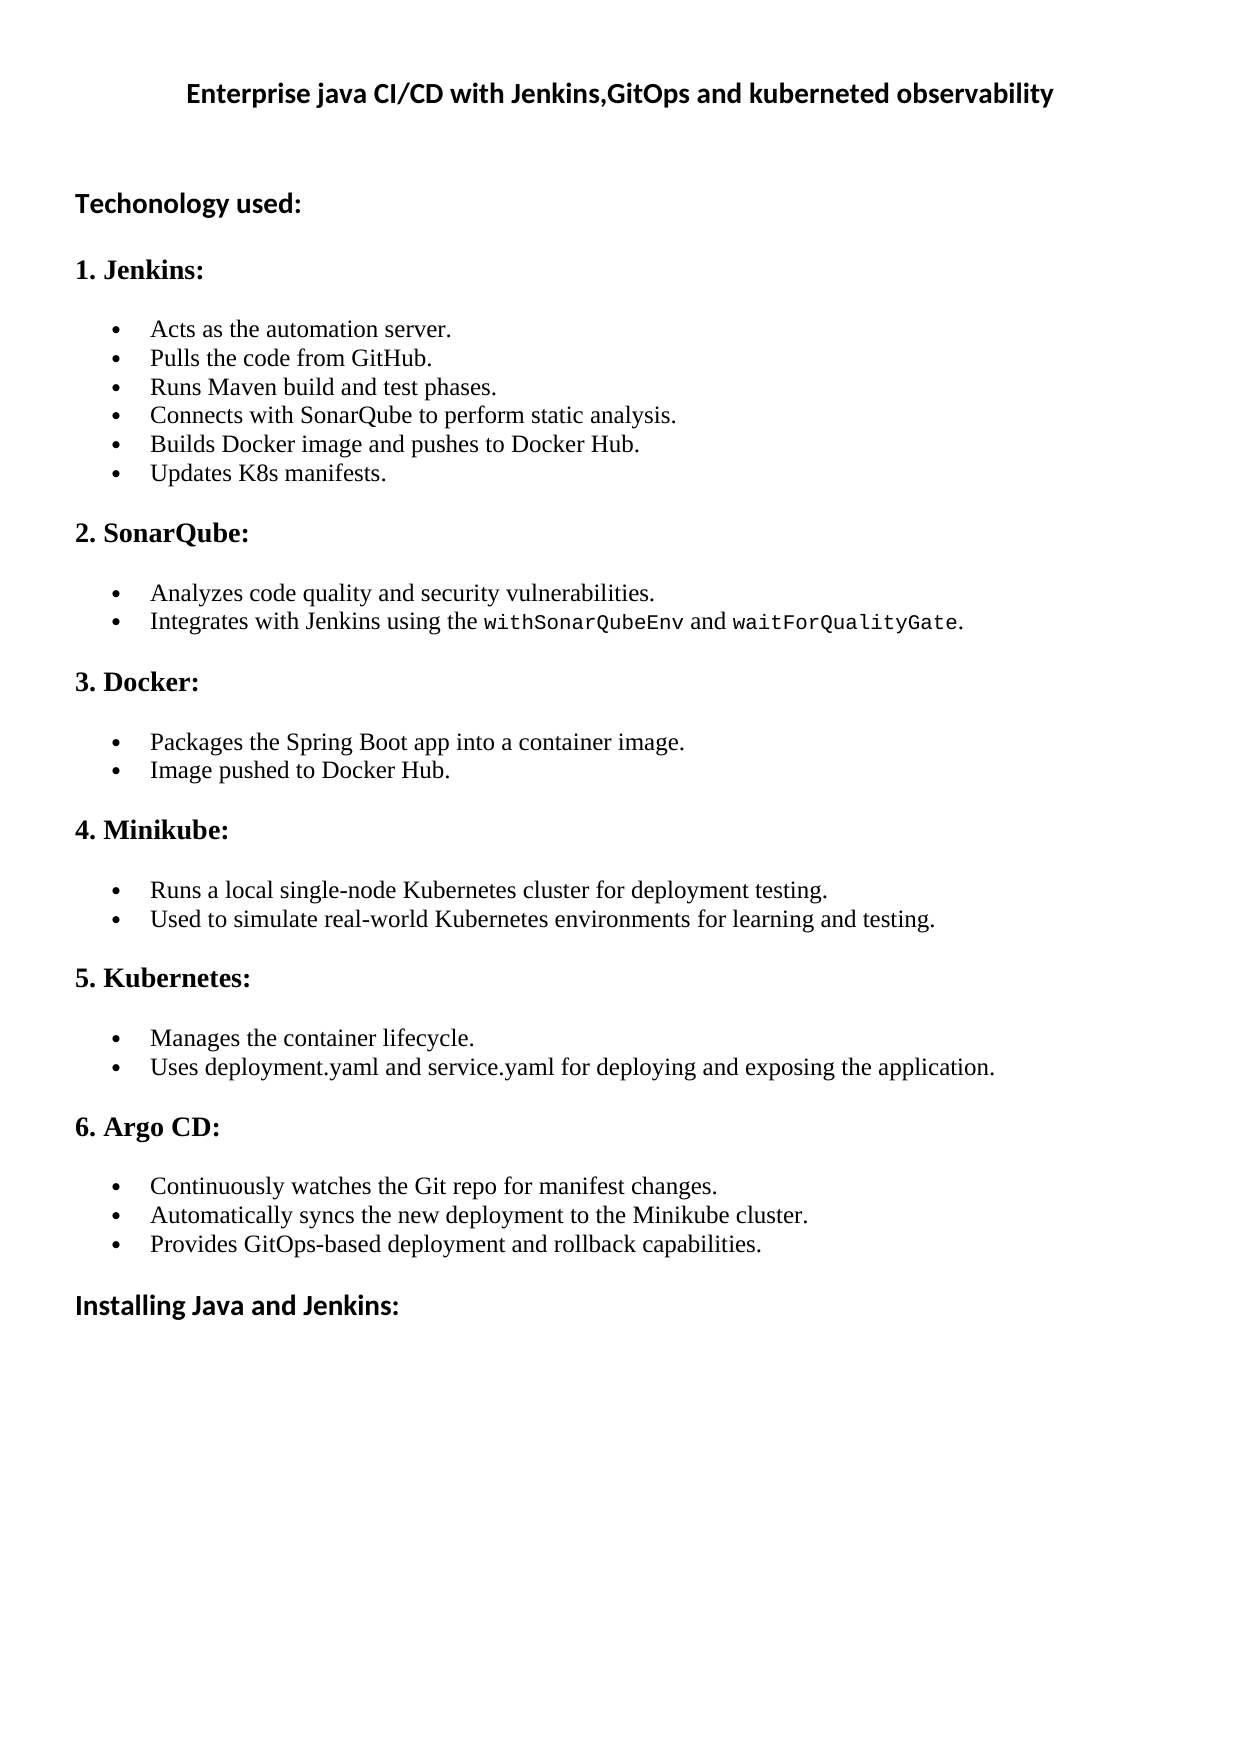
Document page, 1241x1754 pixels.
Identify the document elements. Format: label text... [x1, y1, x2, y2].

text Techonology used: [75, 185, 1165, 221]
list Manages the container lifecycle. [112, 1023, 1165, 1052]
text Enterprise java CI/CD with Jenkins,GitOps and kuberneted observability [75, 75, 1165, 111]
list Acts as the automation server. [112, 314, 1165, 343]
list Automatically syncs the new deployment to the Minikube cluster. [112, 1200, 1165, 1229]
list Updates K8s manifests. [112, 458, 1165, 487]
list Continuously watches the Git repo for manifest changes. [112, 1171, 1165, 1200]
text Installing Java and Jenkins: [75, 1287, 1165, 1322]
list Integrates with Jenkins using the withSonarQubeEnv and waitForQualityGate. [112, 606, 1165, 636]
list Runs Maven build and test phases. [112, 372, 1165, 401]
list Packages the Spring Boot app into a container image. [112, 727, 1165, 755]
text 5. Kubernetes: [75, 962, 1165, 994]
text 2. SonarQube: [75, 516, 1165, 548]
list Connects with SonarQube to perform static analysis. [112, 401, 1165, 429]
list Provides GitOps-based deployment and rollback capabilities. [112, 1229, 1165, 1258]
list Runs a local single-node Kubernetes cluster for deployment testing. [112, 875, 1165, 904]
list Uses deployment.yaml and service.yaml for deploying and exposing the application. [112, 1052, 1165, 1081]
list Used to simulate real-world Kubernetes environments for learning and testing. [112, 904, 1165, 932]
list Pulls the code from GitHub. [112, 343, 1165, 372]
text 4. Minikube: [75, 813, 1165, 846]
text 3. Docker: [75, 665, 1165, 697]
list Analyzes code quality and security vulnerabilities. [112, 578, 1165, 606]
text 6. Argo CD: [75, 1110, 1165, 1142]
list Builds Docker image and pushes to Docker Hub. [112, 429, 1165, 458]
text 1. Jenkins: [75, 253, 1165, 285]
list Image pushed to Docker Hub. [112, 755, 1165, 784]
